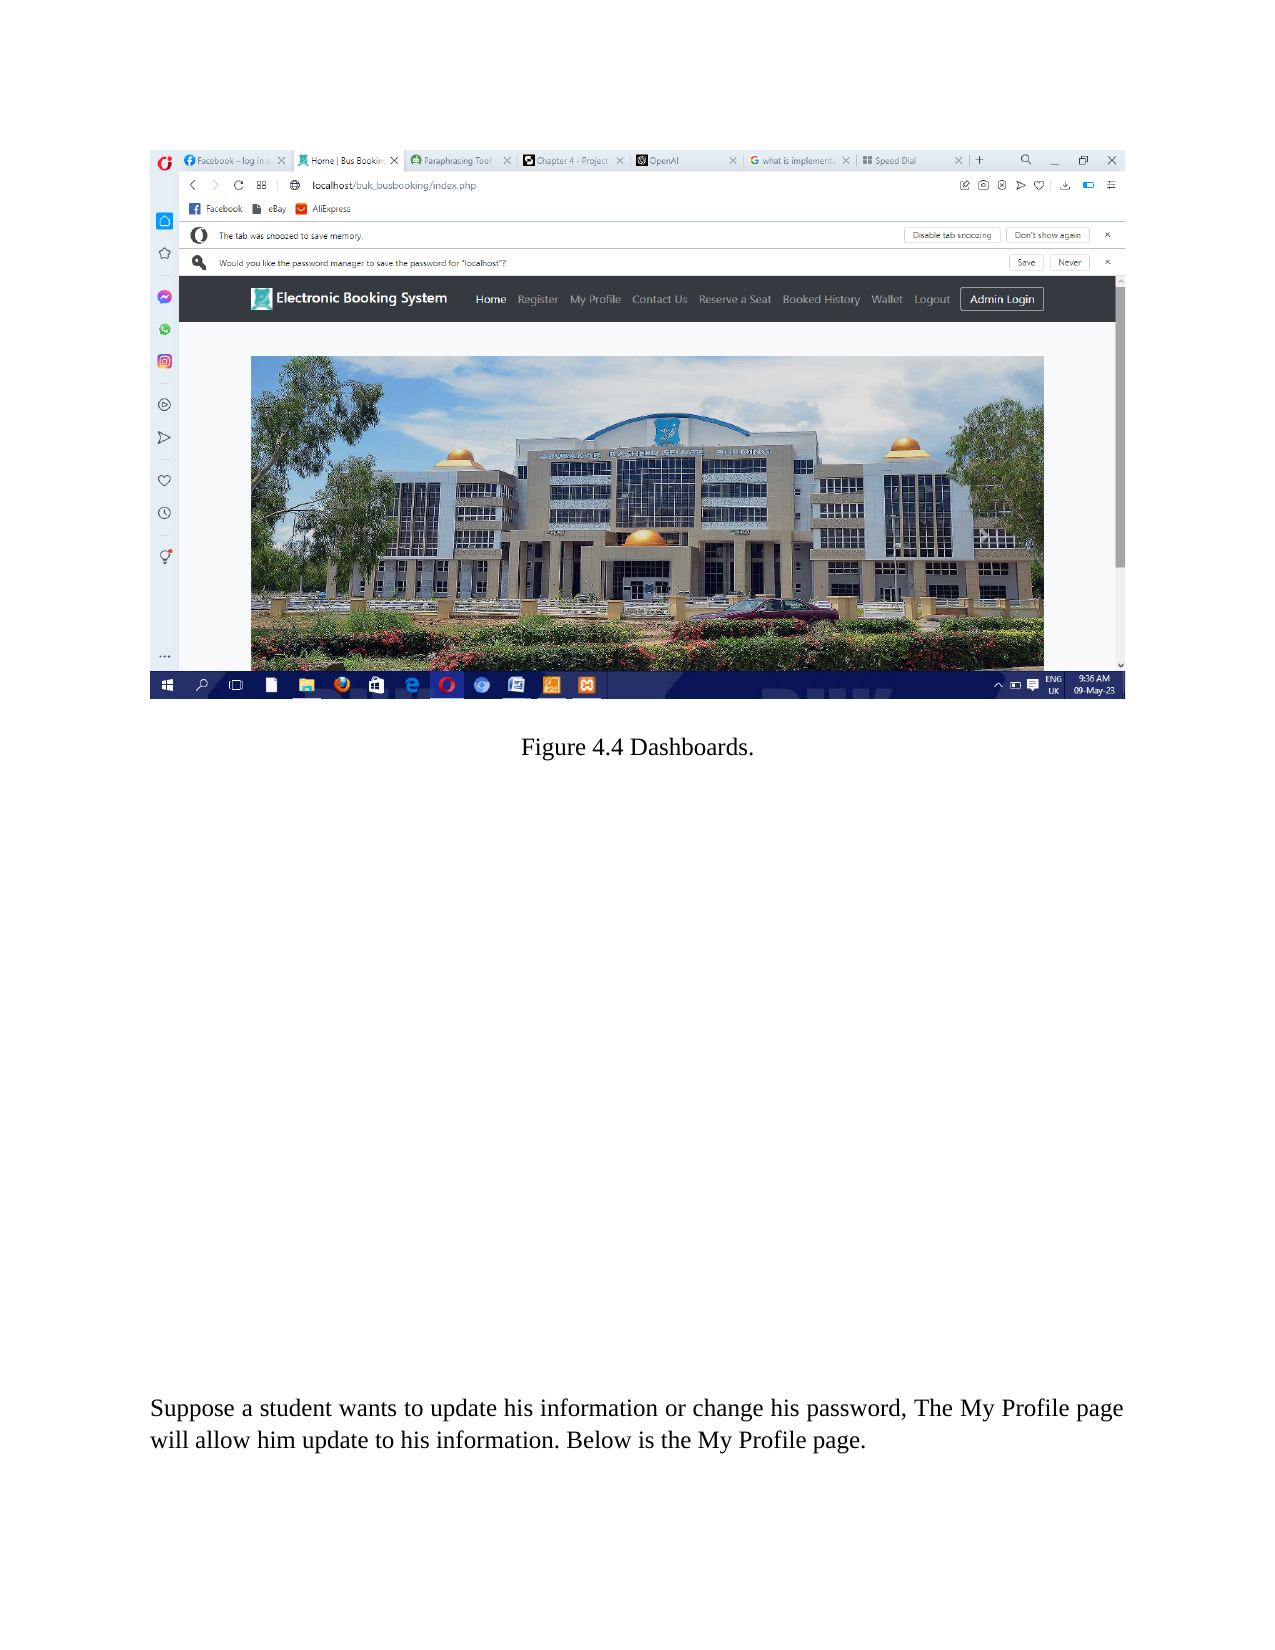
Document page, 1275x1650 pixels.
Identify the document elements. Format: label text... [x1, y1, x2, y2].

text Suppose a student wants to update his information or change his password, The My Profile page will allow him update to his information. Below is the My Profile page. [150, 1393, 1125, 1454]
picture [150, 150, 1125, 699]
text Figure 4.4 Dashboards. [150, 732, 1125, 761]
